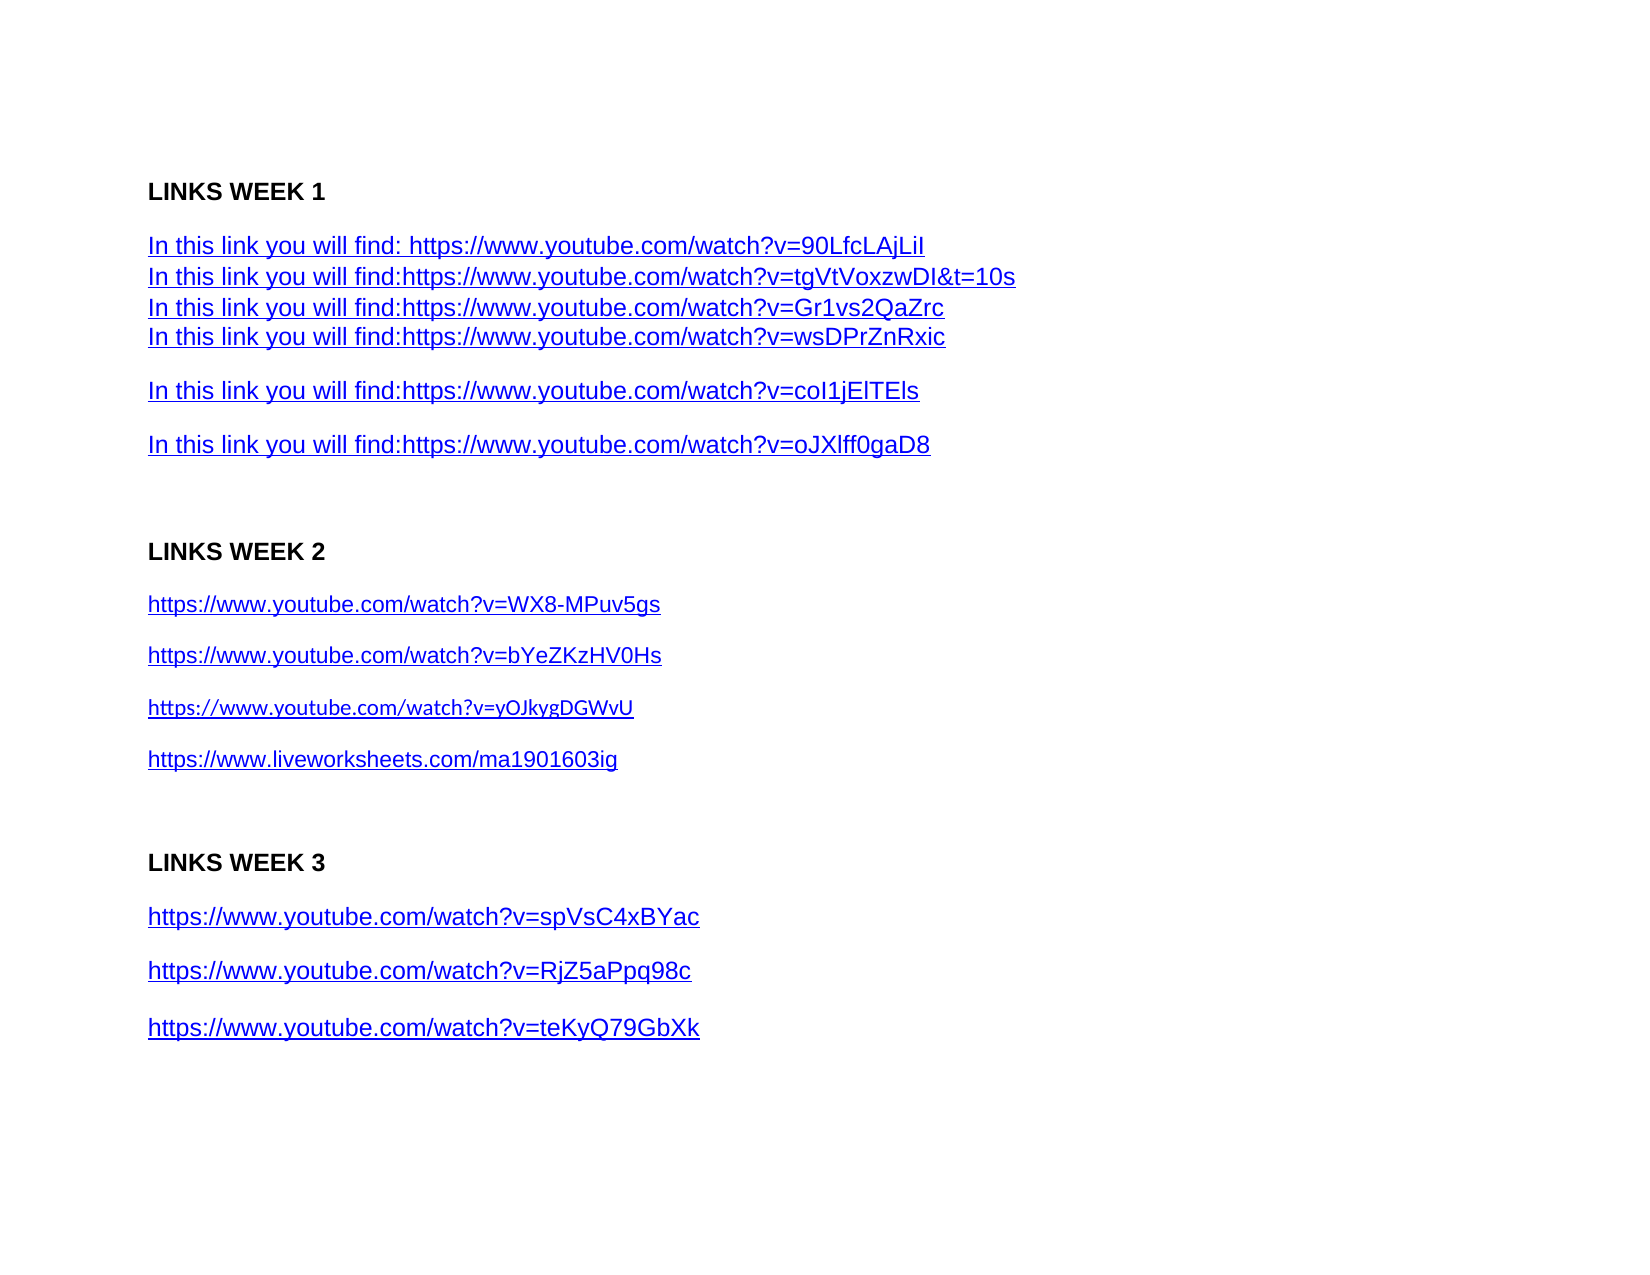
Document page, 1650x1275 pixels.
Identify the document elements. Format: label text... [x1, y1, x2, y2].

text https://www.youtube.com/watch?v=yOJkygDGWvU [148, 693, 1502, 721]
text https://www.youtube.com/watch?v=spVsC4xBYac [148, 902, 1502, 931]
text In this link you will find:https://www.youtube.com/watch?v=Gr1vs2QaZrc [148, 293, 1502, 322]
text https://www.liveworksheets.com/ma1901603ig [148, 746, 1502, 773]
subtitle https://www.youtube.com/watch?v=RjZ5aPpq98c [148, 956, 1502, 985]
text LINKS WEEK 2 [148, 537, 1502, 566]
text LINKS WEEK 1 [148, 177, 1502, 206]
text https://www.youtube.com/watch?v=WX8-MPuv5gs [148, 591, 1502, 617]
text In this link you will find:https://www.youtube.com/watch?v=coI1jElTEls [148, 376, 1502, 404]
text In this link you will find: https://www.youtube.com/watch?v=90LfcLAjLiI [148, 231, 1502, 260]
text In this link you will find:https://www.youtube.com/watch?v=wsDPrZnRxic [148, 322, 1502, 351]
text In this link you will find:https://www.youtube.com/watch?v=tgVtVoxzwDI&t=10s [148, 262, 1502, 291]
text In this link you will find:https://www.youtube.com/watch?v=oJXlff0gaD8 [148, 429, 1502, 458]
text LINKS WEEK 3 [148, 848, 1502, 877]
text https://www.youtube.com/watch?v=teKyQ79GbXk [148, 1013, 1502, 1042]
text https://www.youtube.com/watch?v=bYeZKzHV0Hs [148, 642, 1502, 668]
